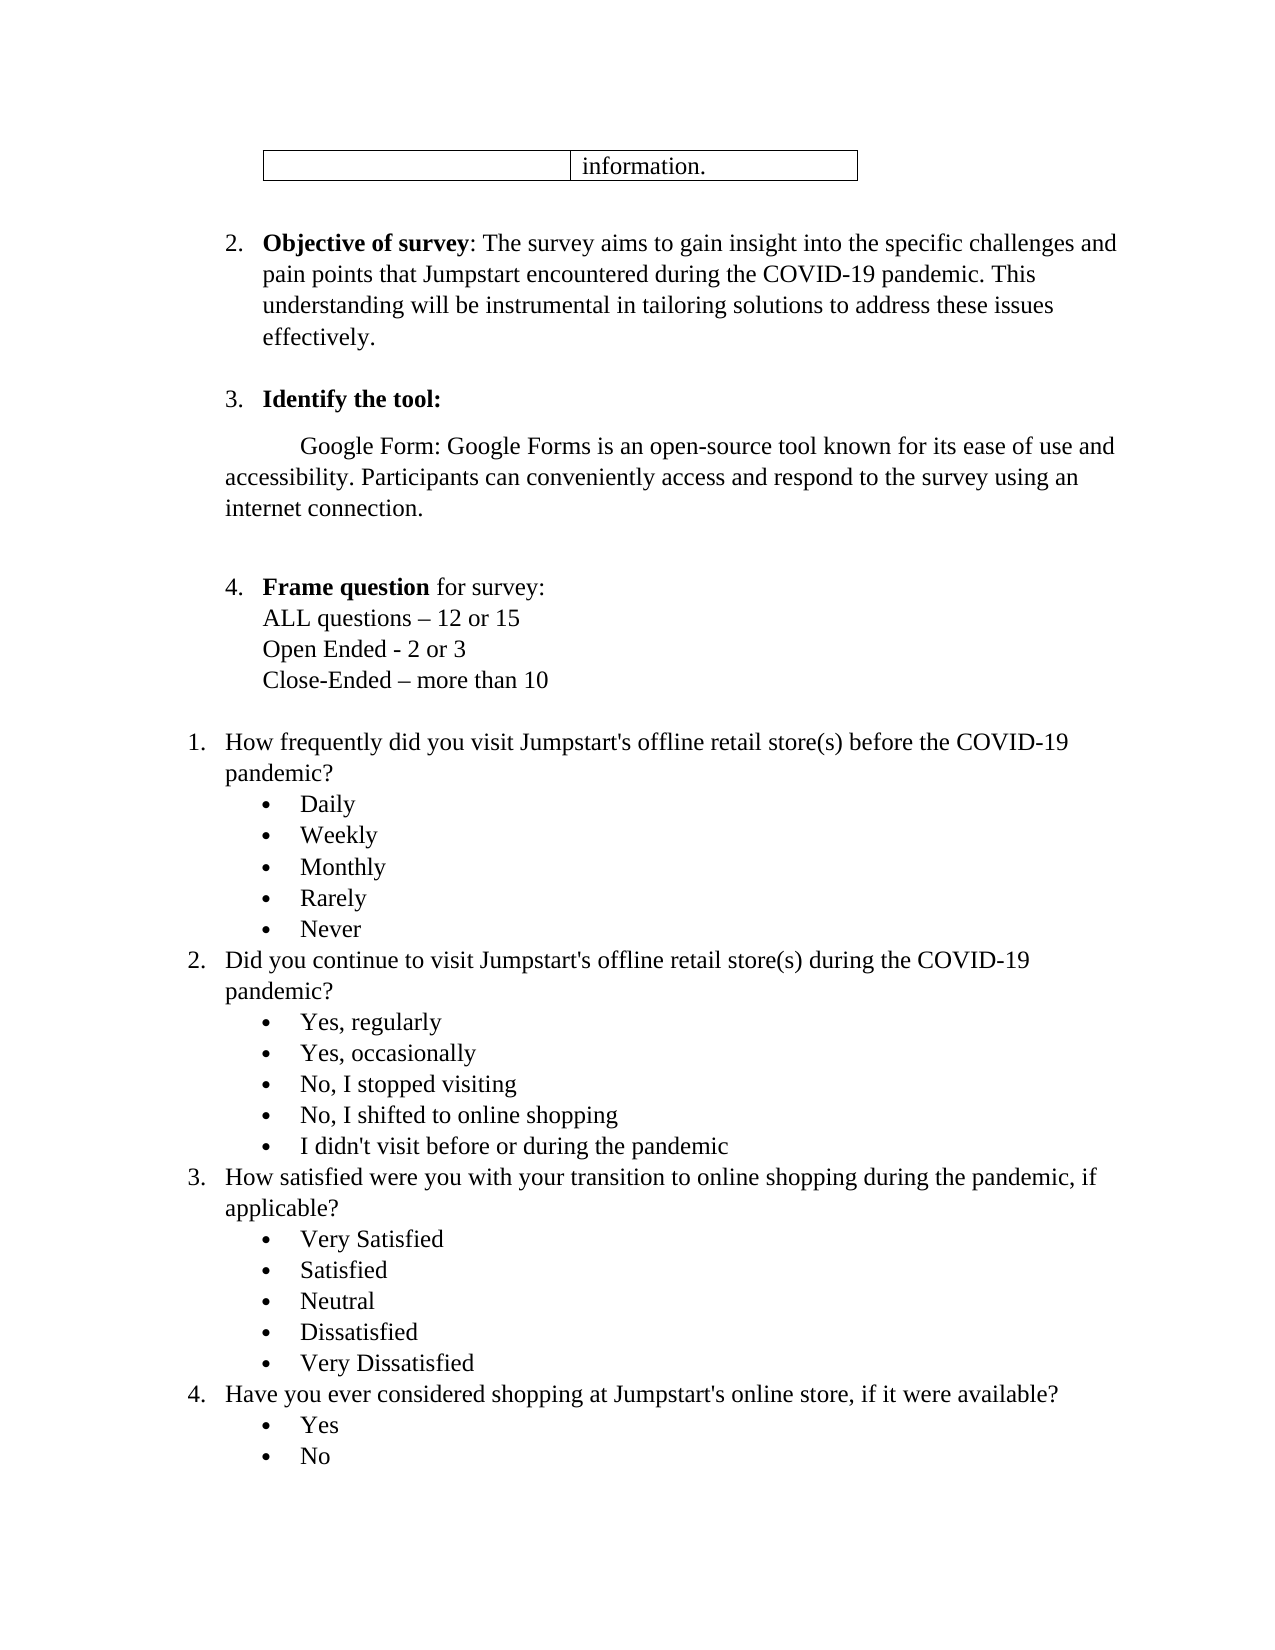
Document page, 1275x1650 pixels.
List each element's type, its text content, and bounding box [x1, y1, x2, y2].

list Never [262, 914, 1125, 942]
list I didn't visit before or during the pandemic [262, 1131, 1125, 1160]
list No, I shifted to online shopping [262, 1100, 1125, 1129]
list Close-Ended – more than 10 [262, 665, 1125, 694]
list Monthly [262, 852, 1125, 880]
list No, I stopped visiting [262, 1069, 1125, 1098]
list Identify the tool: [225, 384, 1125, 412]
list Open Ended - 2 or 3 [262, 634, 1125, 663]
table_cell Ethical [264, 151, 570, 180]
list Very Satisfied [262, 1224, 1125, 1253]
list Dissatisfied [262, 1317, 1125, 1346]
list Very Dissatisfied [262, 1348, 1125, 1377]
list Daily [262, 789, 1125, 818]
list Weekly [262, 821, 1125, 849]
list Frame question for survey: [225, 572, 1125, 601]
list How frequently did you visit Jumpstart's offline retail store(s) before the COVID-19 pandemic? [187, 727, 1125, 787]
list Objective of survey: The survey aims to gain insight into the specific challenges and pain points that Jumpstart encountered during the COVID-19 pandemic. This understanding will be instrumental in tailoring solutions to address these issues effectively. [225, 228, 1125, 350]
list How satisfied were you with your transition to online shopping during the pandemic, if applicable? [187, 1162, 1125, 1222]
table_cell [571, 151, 857, 180]
list ALL questions – 12 or 15 [262, 603, 1125, 632]
list Yes, occasionally [262, 1038, 1125, 1067]
list Did you continue to visit Jumpstart's offline retail store(s) during the COVID-19 pandemic? [187, 945, 1125, 1004]
text Google Form: Google Forms is an open-source tool known for its ease of use and accessibility. Participants can conveniently access and respond to the survey using an internet connection. [225, 431, 1125, 522]
list Neutral [262, 1286, 1125, 1315]
list Yes [262, 1410, 1125, 1439]
list Rarely [262, 883, 1125, 911]
list Satisfied [262, 1255, 1125, 1284]
list Yes, regularly [262, 1007, 1125, 1036]
list Have you ever considered shopping at Jumpstart's online store, if it were available? [187, 1379, 1125, 1408]
list No [262, 1441, 1125, 1470]
